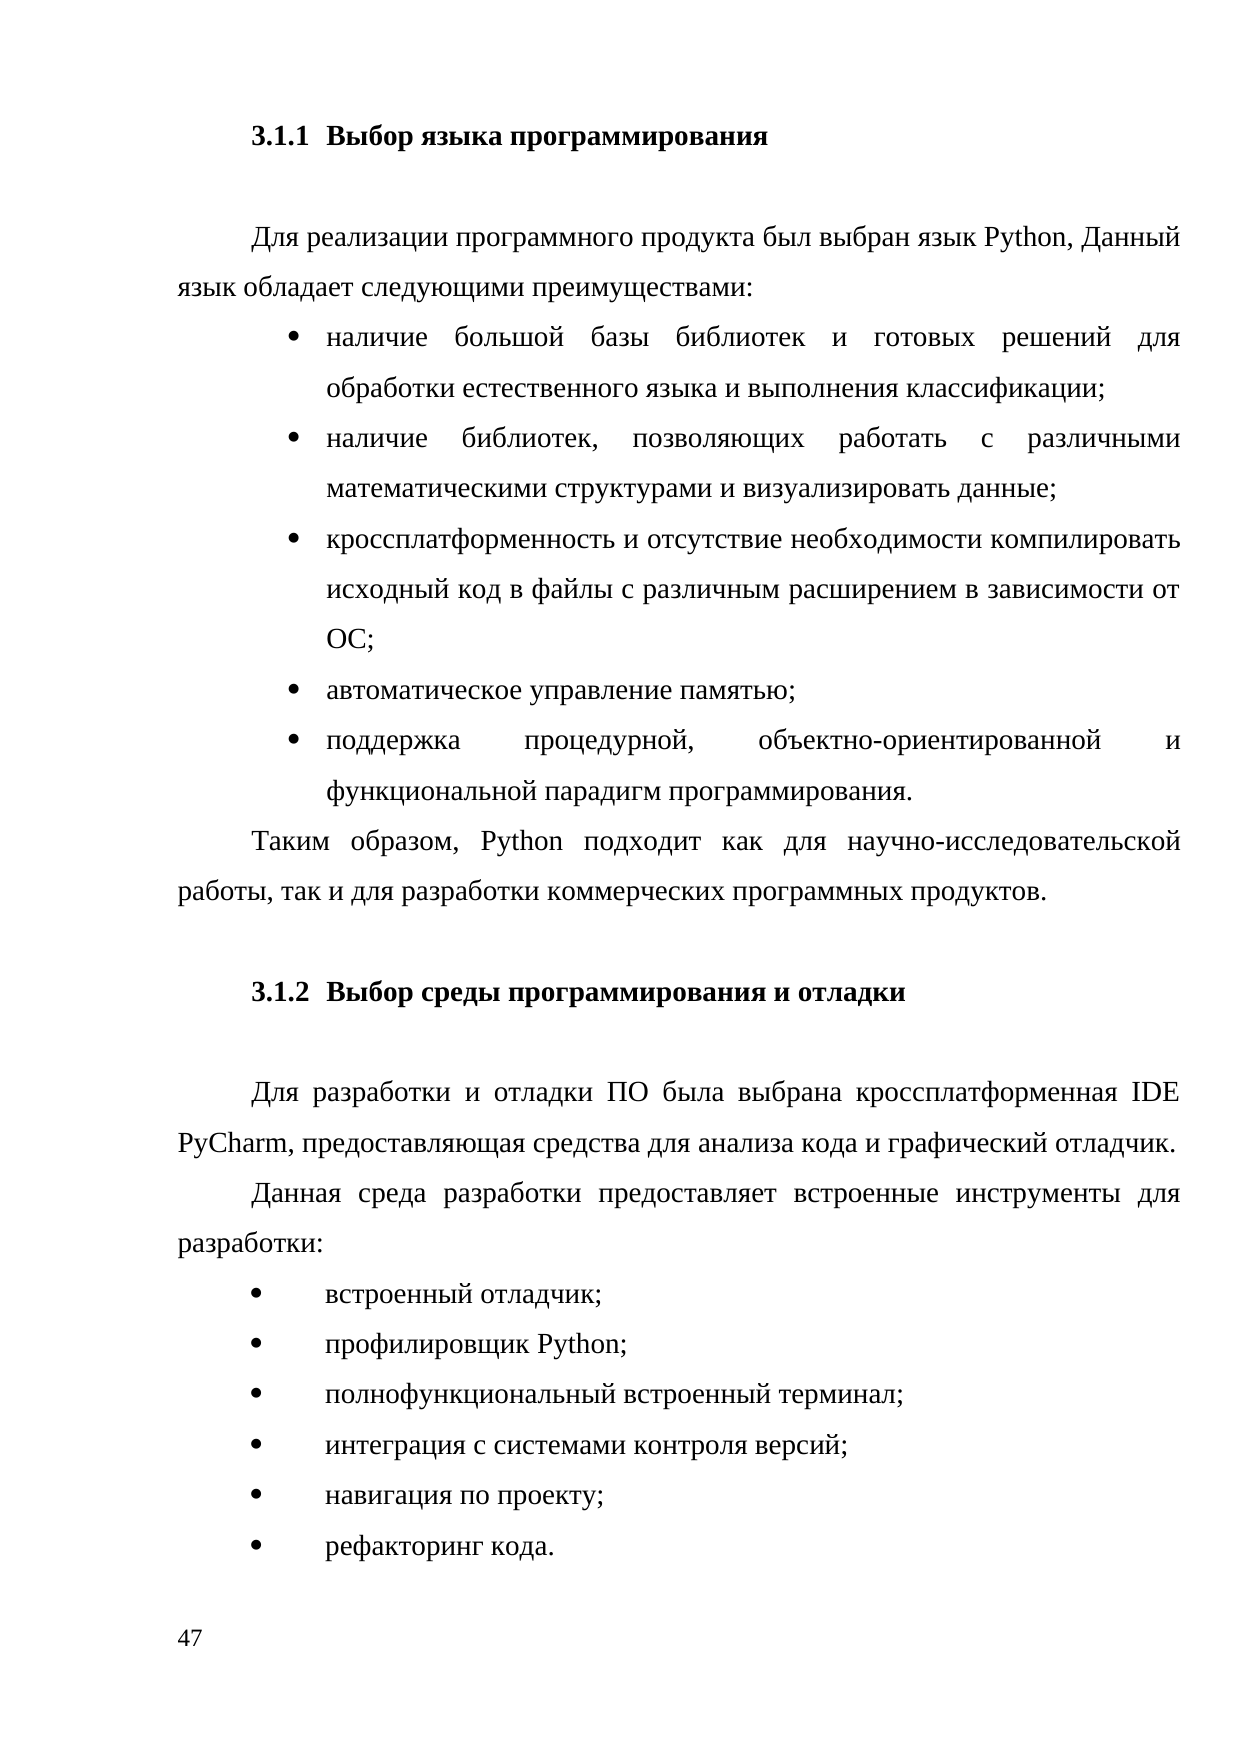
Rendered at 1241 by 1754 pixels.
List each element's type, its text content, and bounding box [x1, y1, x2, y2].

list навигация по проекту; [177, 1477, 1181, 1511]
list встроенный отладчик; [177, 1276, 1181, 1309]
subtitle Выбор среды программирования и отладки [251, 974, 1181, 1007]
list поддержка процедурной, объектно-ориентированной и функциональной парадигм программирования. [288, 722, 1181, 806]
list наличие библиотек, позволяющих работать с различными математическими структурами и визуализировать данные; [288, 420, 1181, 504]
text Для разработки и отладки ПО была выбрана кроссплатформенная IDE PyCharm, предоставляющая средства для анализа кода и графический отладчик. [177, 1074, 1181, 1158]
list рефакторинг кода. [177, 1528, 1181, 1562]
list автоматическое управление памятью; [288, 672, 1181, 706]
list Таким образом, Python подходит как для научно-исследовательской работы, так и для разработки коммерческих программных продуктов. [177, 823, 1181, 907]
list наличие большой базы библиотек и готовых решений для обработки естественного языка и выполнения классификации; [288, 319, 1181, 403]
list кроссплатформенность и отсутствие необходимости компилировать исходный код в файлы с различным расширением в зависимости от ОС; [288, 521, 1181, 655]
text Для реализации программного продукта был выбран язык Python, Данный язык обладает следующими преимуществами: [177, 219, 1181, 303]
list профилировщик Python; [177, 1326, 1181, 1360]
subtitle Выбор языка программирования [251, 118, 1181, 152]
text Данная среда разработки предоставляет встроенные инструменты для разработки: [177, 1175, 1181, 1259]
list интеграция с системами контроля версий; [177, 1427, 1181, 1461]
list полнофункциональный встроенный терминал; [177, 1377, 1181, 1410]
